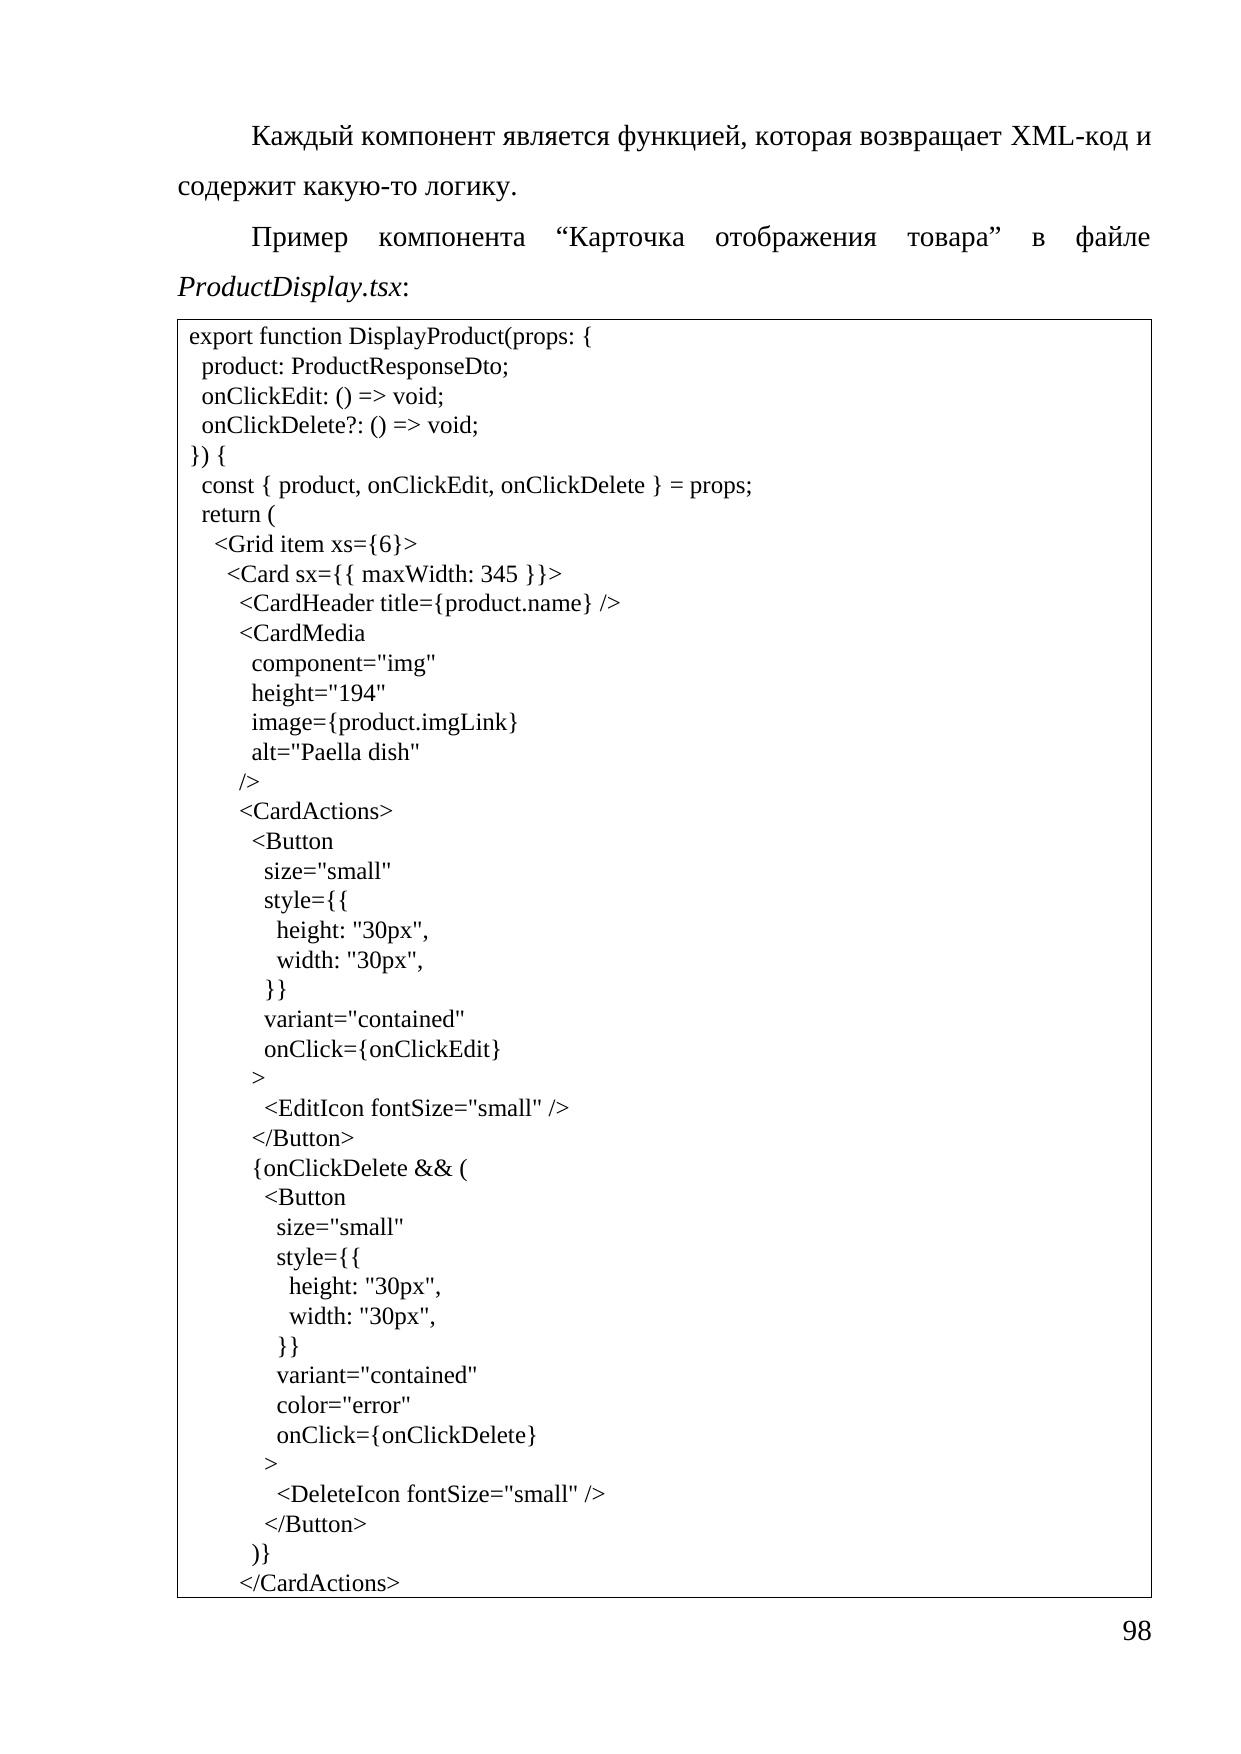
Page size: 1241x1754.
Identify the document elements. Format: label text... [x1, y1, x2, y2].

text Пример компонента “Карточка отображения товара” в файле ProductDisplay.tsx: [177, 219, 1152, 303]
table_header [178, 320, 1151, 1597]
text Каждый компонент является функцией, которая возвращает XML-код и содержит какую-то логику. [177, 118, 1152, 202]
